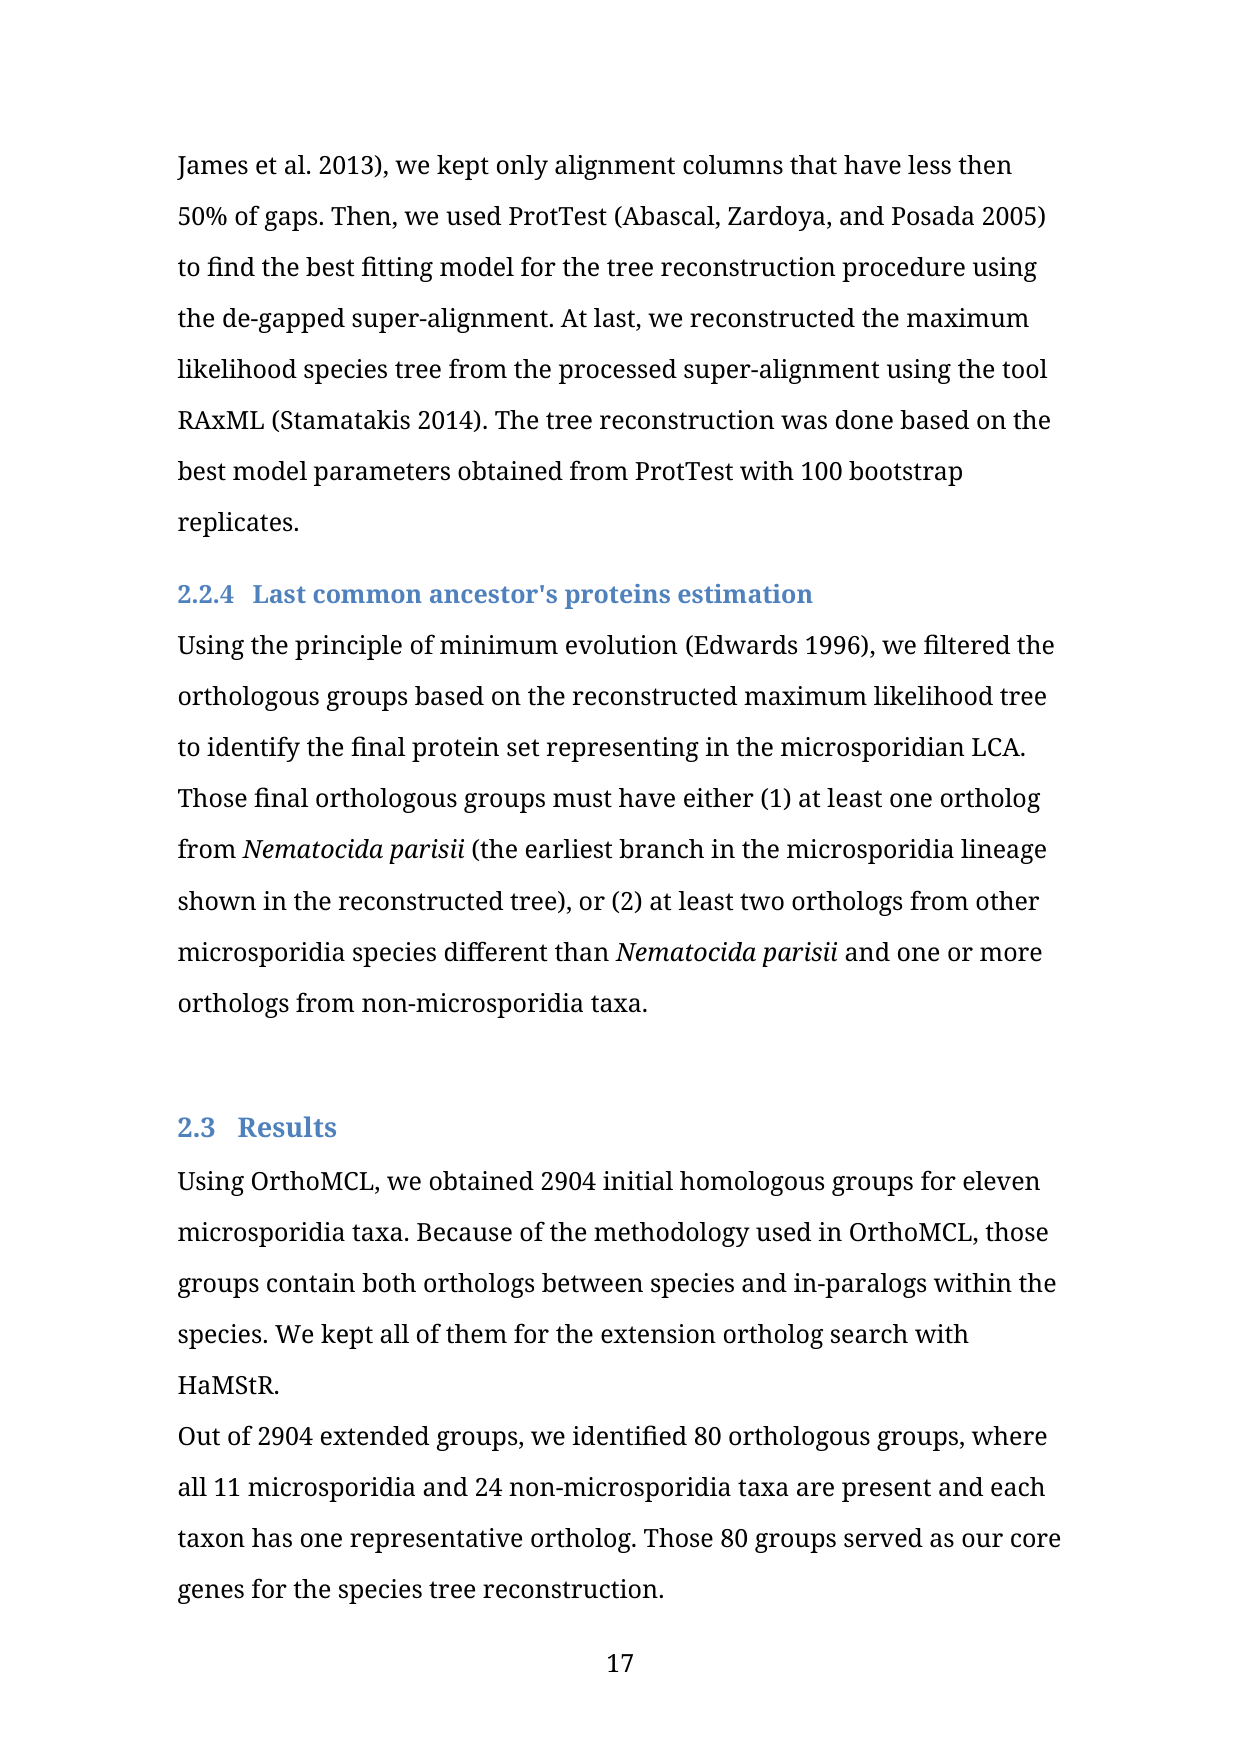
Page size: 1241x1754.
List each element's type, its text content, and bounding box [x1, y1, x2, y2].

subtitle Results [177, 1108, 1063, 1145]
text Using OrthoMCL, we obtained 2904 initial homologous groups for eleven microsporidia taxa. Because of the methodology used in OrthoMCL, those groups contain both orthologs between species and in-paralogs within the species. We kept all of them for the extension ortholog search with HaMStR. [177, 1163, 1063, 1402]
text Out of 2904 extended groups, we identified 80 orthologous groups, where all 11 microsporidia and 24 non-microsporidia taxa are present and each taxon has one representative ortholog. Those 80 groups served as our core genes for the species tree reconstruction. [177, 1419, 1063, 1606]
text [177, 148, 1063, 539]
text Using the principle of minimum evolution (Edwards 1996), we filtered the orthologous groups based on the reconstructed maximum likelihood tree to identify the final protein set representing in the microsporidian LCA. Those final orthologous groups must have either (1) at least one ortholog from Nematocida parisii (the earliest branch in the microsporidia lineage shown in the reconstructed tree), or (2) at least two orthologs from other microsporidia species different than Nematocida parisii and one or more orthologs from non-microsporidia taxa. [177, 628, 1063, 1019]
subtitle Last common ancestor's proteins estimation [177, 577, 1063, 611]
